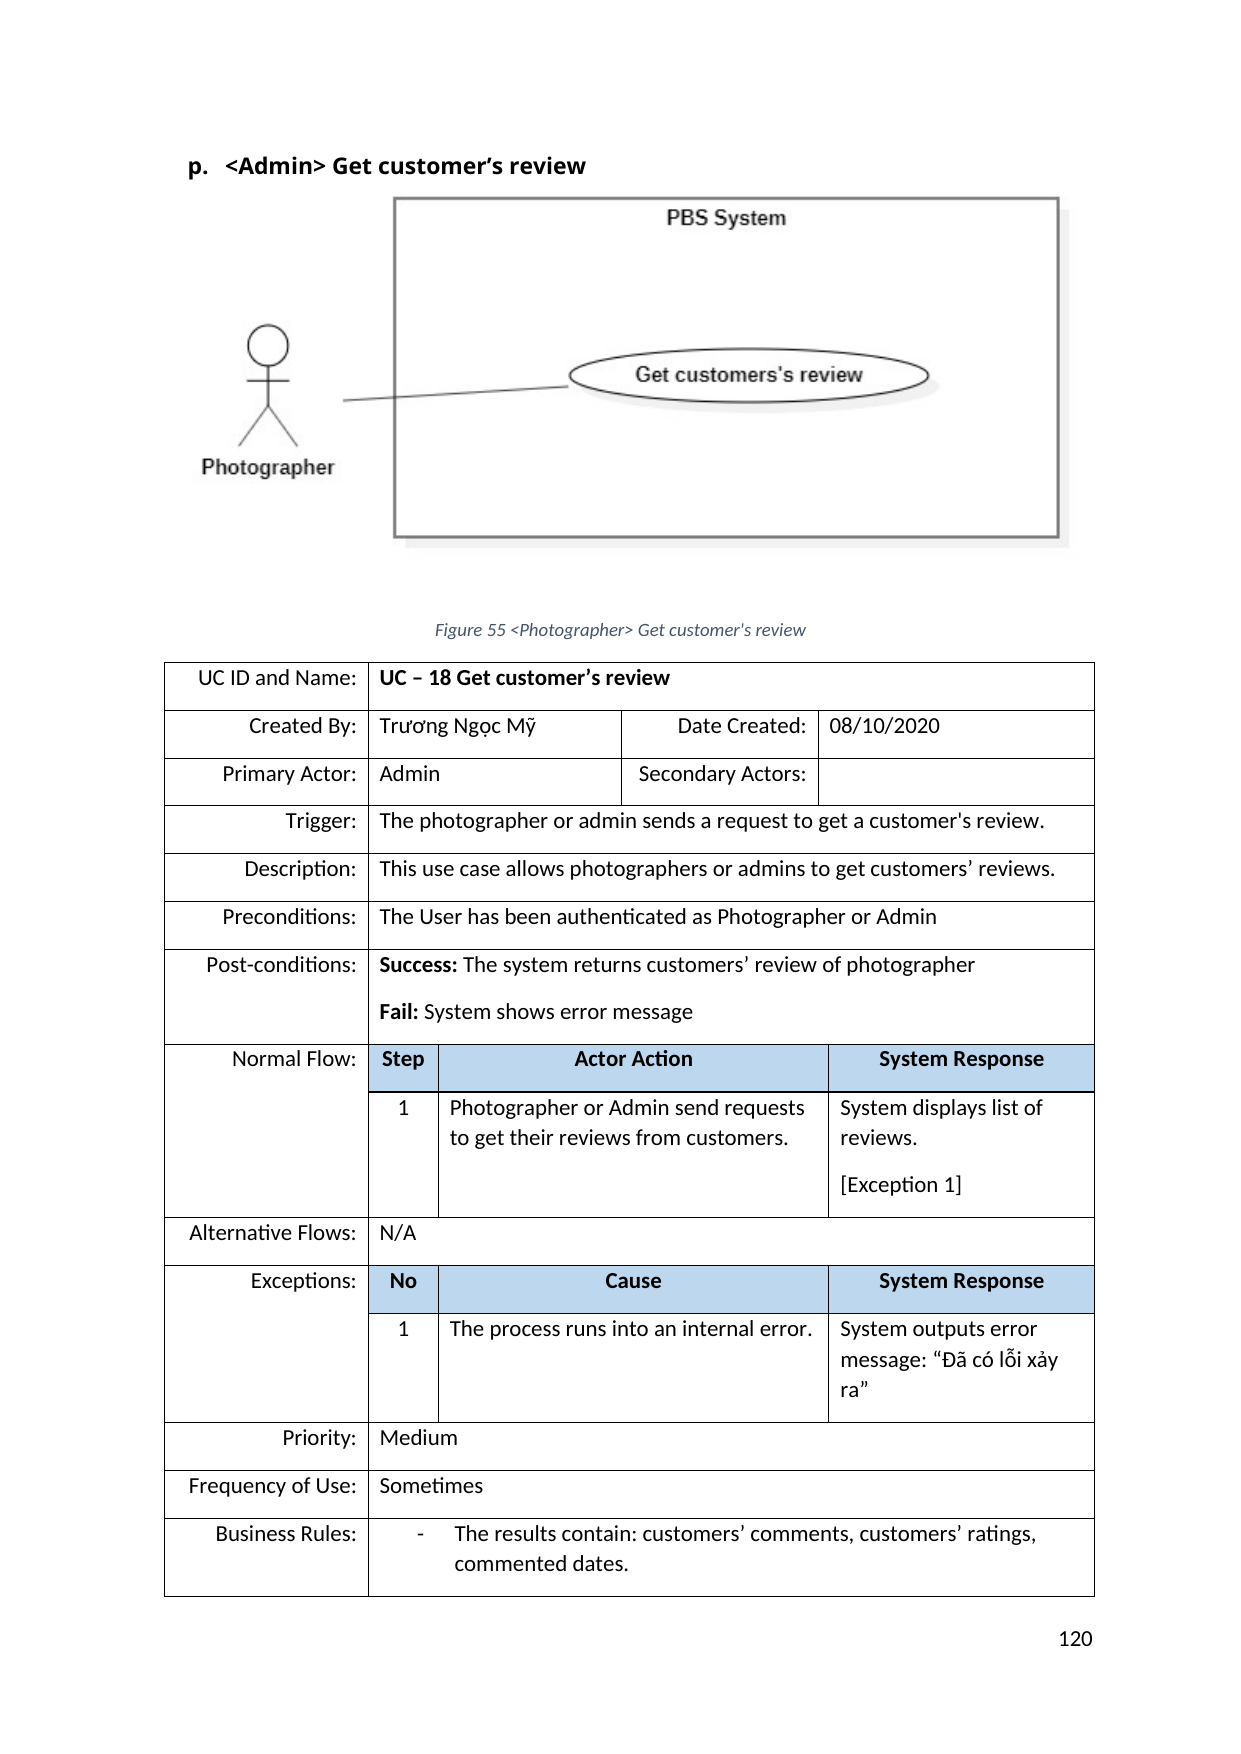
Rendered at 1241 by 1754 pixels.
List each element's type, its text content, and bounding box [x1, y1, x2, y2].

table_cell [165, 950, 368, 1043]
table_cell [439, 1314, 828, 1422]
subtitle <Admin> Get customer’s review [187, 150, 1093, 181]
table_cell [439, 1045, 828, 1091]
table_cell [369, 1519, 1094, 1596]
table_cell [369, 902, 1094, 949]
text Figure 55 <Photographer> Get customer's review [150, 618, 1093, 641]
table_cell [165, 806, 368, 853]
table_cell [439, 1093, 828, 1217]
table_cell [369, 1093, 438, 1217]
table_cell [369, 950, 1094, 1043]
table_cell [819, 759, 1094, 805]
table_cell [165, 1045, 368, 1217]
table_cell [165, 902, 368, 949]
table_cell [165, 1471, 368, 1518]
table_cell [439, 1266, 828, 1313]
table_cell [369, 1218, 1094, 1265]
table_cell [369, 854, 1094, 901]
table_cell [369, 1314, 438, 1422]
picture [179, 183, 1121, 600]
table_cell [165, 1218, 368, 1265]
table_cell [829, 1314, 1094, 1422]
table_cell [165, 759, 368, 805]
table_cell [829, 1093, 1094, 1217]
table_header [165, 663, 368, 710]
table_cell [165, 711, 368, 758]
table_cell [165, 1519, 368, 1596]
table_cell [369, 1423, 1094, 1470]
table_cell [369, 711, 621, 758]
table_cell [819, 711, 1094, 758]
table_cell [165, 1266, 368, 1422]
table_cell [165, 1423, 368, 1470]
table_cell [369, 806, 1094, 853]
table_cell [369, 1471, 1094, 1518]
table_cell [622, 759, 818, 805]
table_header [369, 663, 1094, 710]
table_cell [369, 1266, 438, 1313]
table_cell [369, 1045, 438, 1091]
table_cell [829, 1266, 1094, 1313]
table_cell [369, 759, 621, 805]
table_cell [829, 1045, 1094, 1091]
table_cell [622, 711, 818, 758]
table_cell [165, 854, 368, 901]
